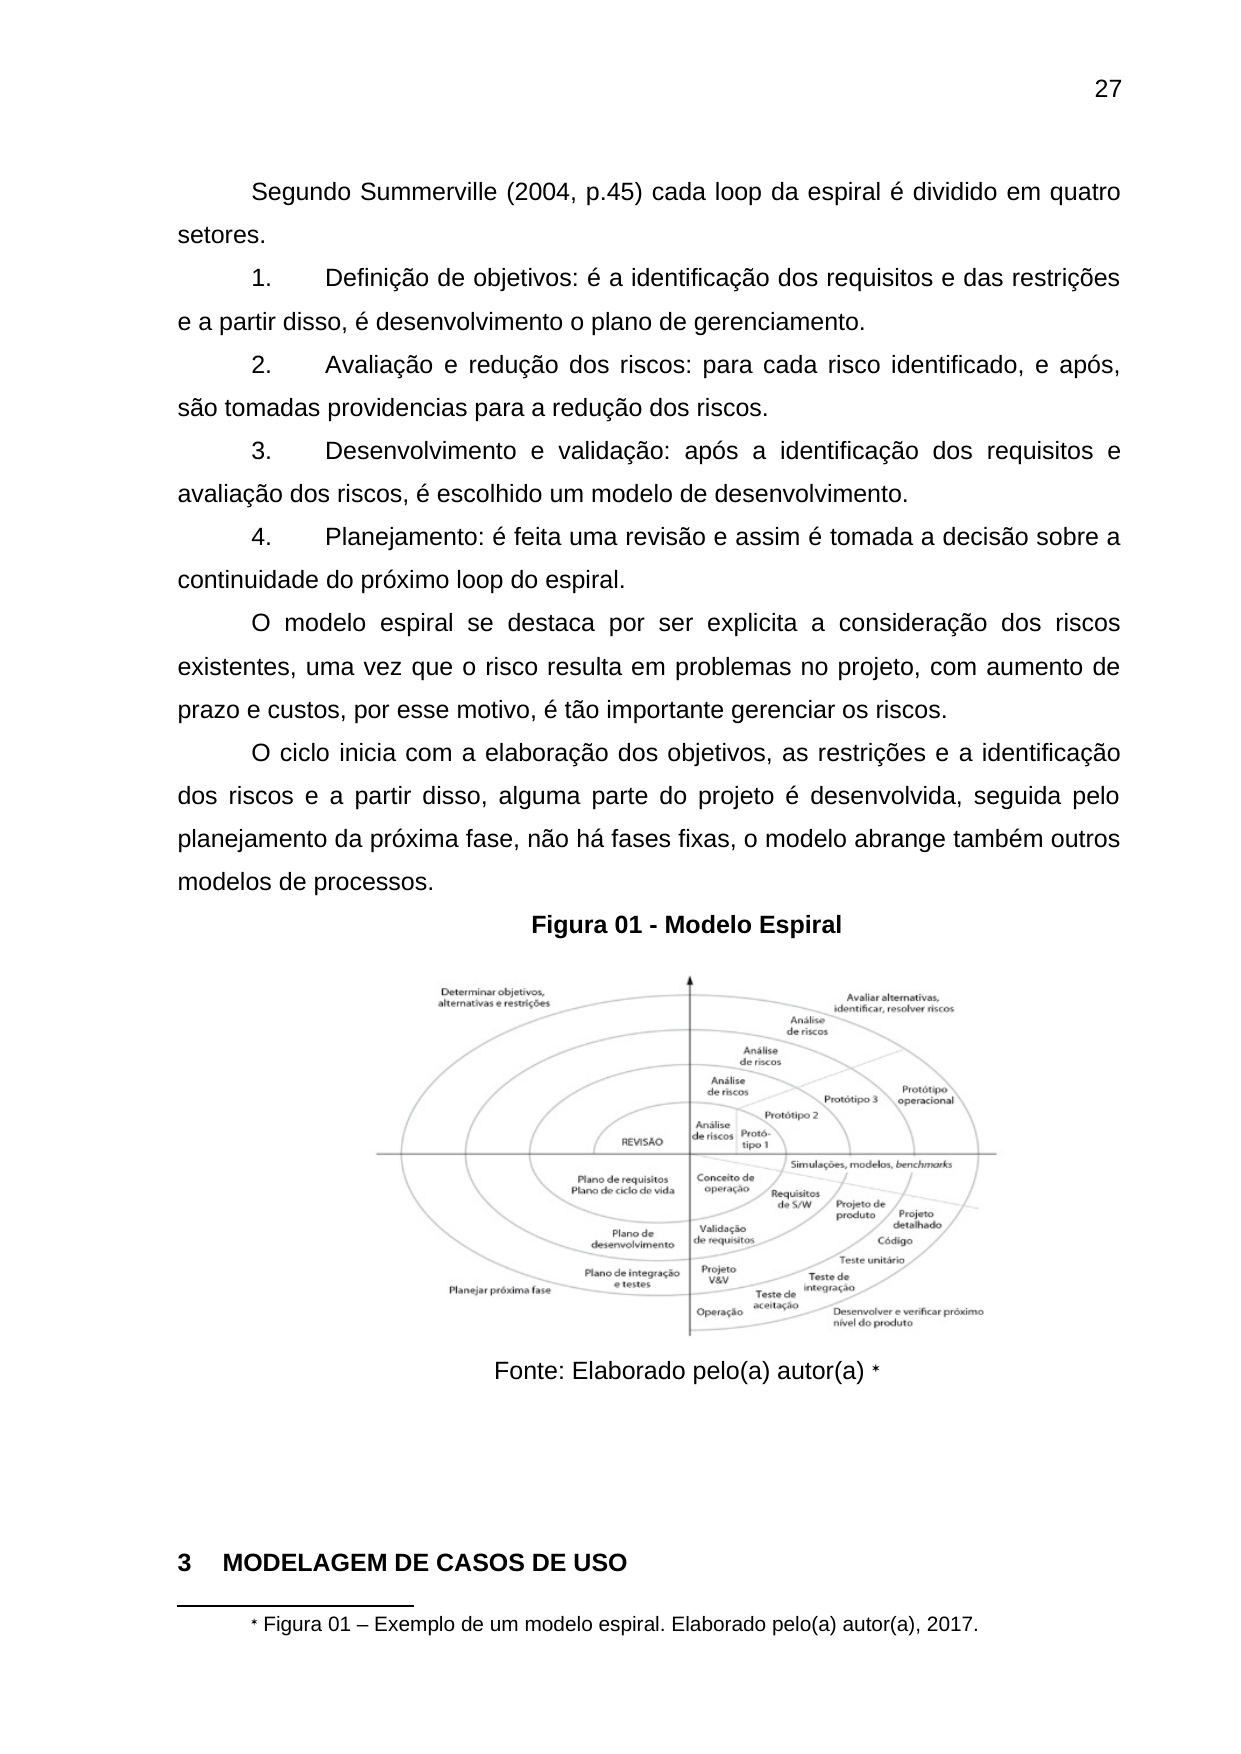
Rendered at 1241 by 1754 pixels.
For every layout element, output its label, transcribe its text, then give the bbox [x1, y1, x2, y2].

list Definição de objetivos: é a identificação dos requisitos e das restrições e a partir disso, é desenvolvimento o plano de gerenciamento. [177, 263, 1122, 335]
subtitle Modelagem de casos de uso [177, 1548, 1122, 1577]
list Planejamento: é feita uma revisão e assim é tomada a decisão sobre a continuidade do próximo loop do espiral. [177, 522, 1122, 594]
picture [315, 960, 1058, 1342]
list Avaliação e redução dos riscos: para cada risco identificado, e após, são tomadas providencias para a redução dos riscos. [177, 350, 1122, 422]
list Desenvolvimento e validação: após a identificação dos requisitos e avaliação dos riscos, é escolhido um modelo de desenvolvimento. [177, 436, 1122, 508]
text Segundo Summerville (2004, p.45) cada loop da espiral é dividido em quatro setores. [177, 177, 1122, 249]
text Fonte: Elaborado pelo(a) autor(a) [177, 1356, 1122, 1385]
text O ciclo inicia com a elaboração dos objetivos, as restrições e a identificação dos riscos e a partir disso, alguma parte do projeto é desenvolvida, seguida pelo planejamento da próxima fase, não há fases fixas, o modelo abrange também outros modelos de processos. [177, 738, 1122, 896]
text O modelo espiral se destaca por ser explicita a consideração dos riscos existentes, uma vez que o risco resulta em problemas no projeto, com aumento de prazo e custos, por esse motivo, é tão importante gerenciar os riscos. [177, 608, 1122, 723]
text Figura 01 - Modelo Espiral [177, 910, 1122, 939]
